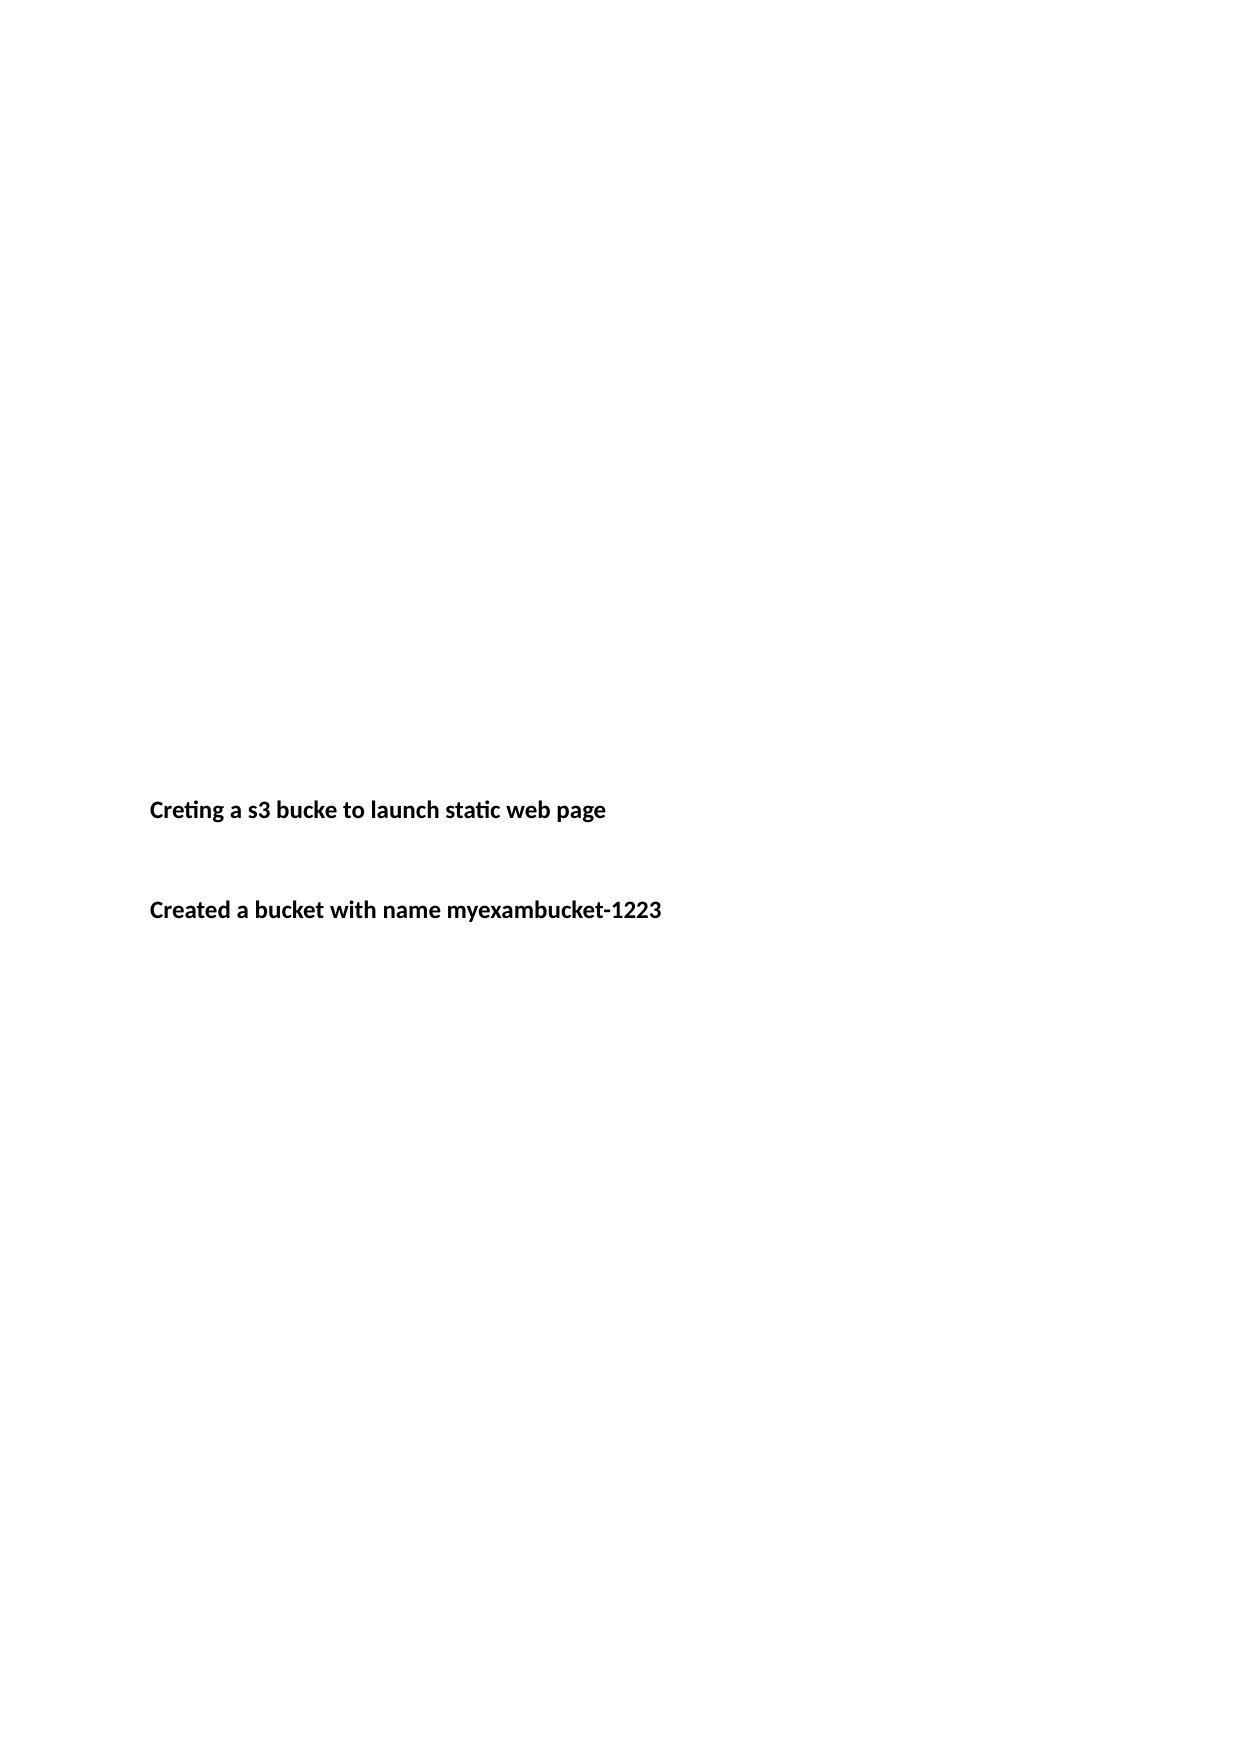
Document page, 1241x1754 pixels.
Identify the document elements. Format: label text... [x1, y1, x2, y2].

text Creting a s3 bucke to launch static web page [150, 794, 1090, 825]
text Created a bucket with name myexambucket-1223 [150, 894, 1090, 924]
